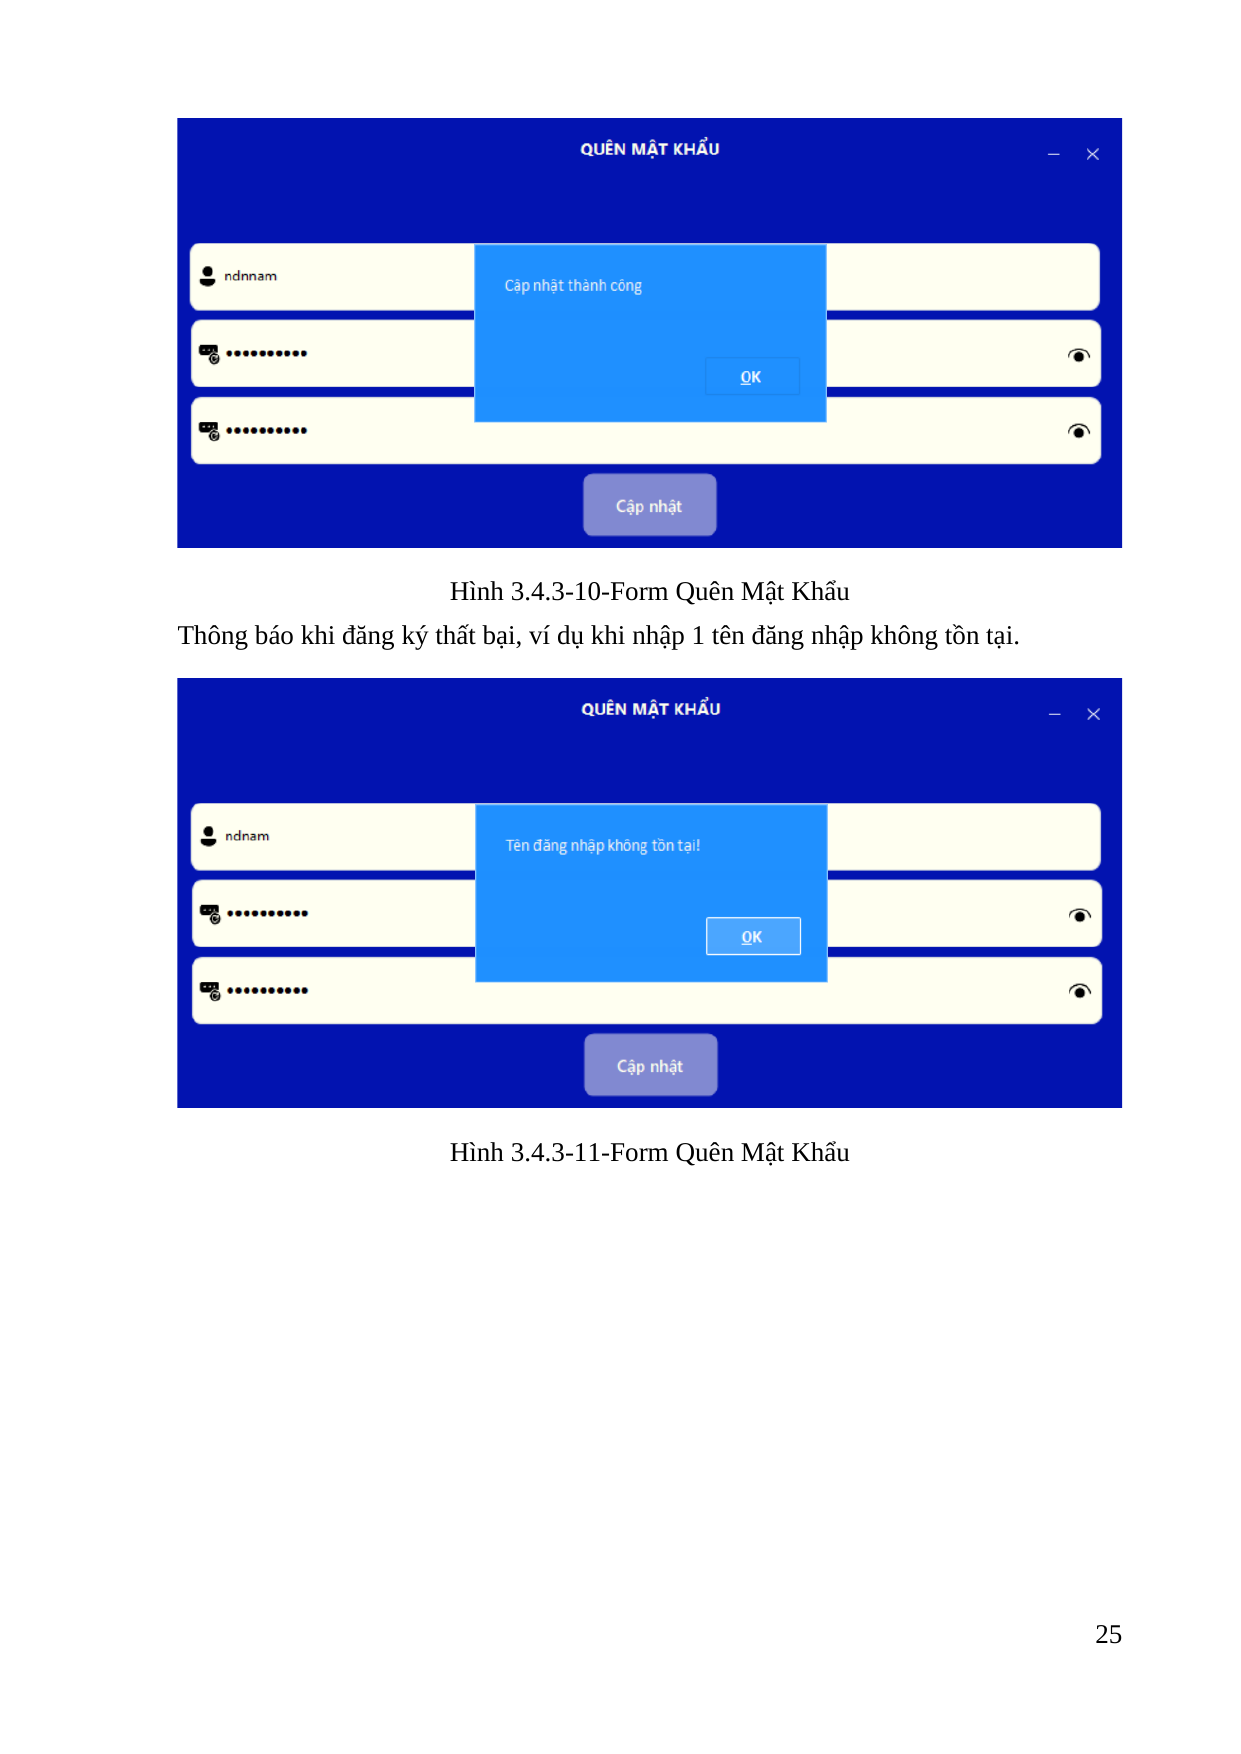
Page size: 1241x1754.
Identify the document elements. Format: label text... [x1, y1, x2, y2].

picture [177, 678, 1123, 1108]
text Thông báo khi đăng ký thất bại, ví dụ khi nhập 1 tên đăng nhập không tồn tại. [177, 619, 1122, 650]
picture [177, 118, 1123, 548]
